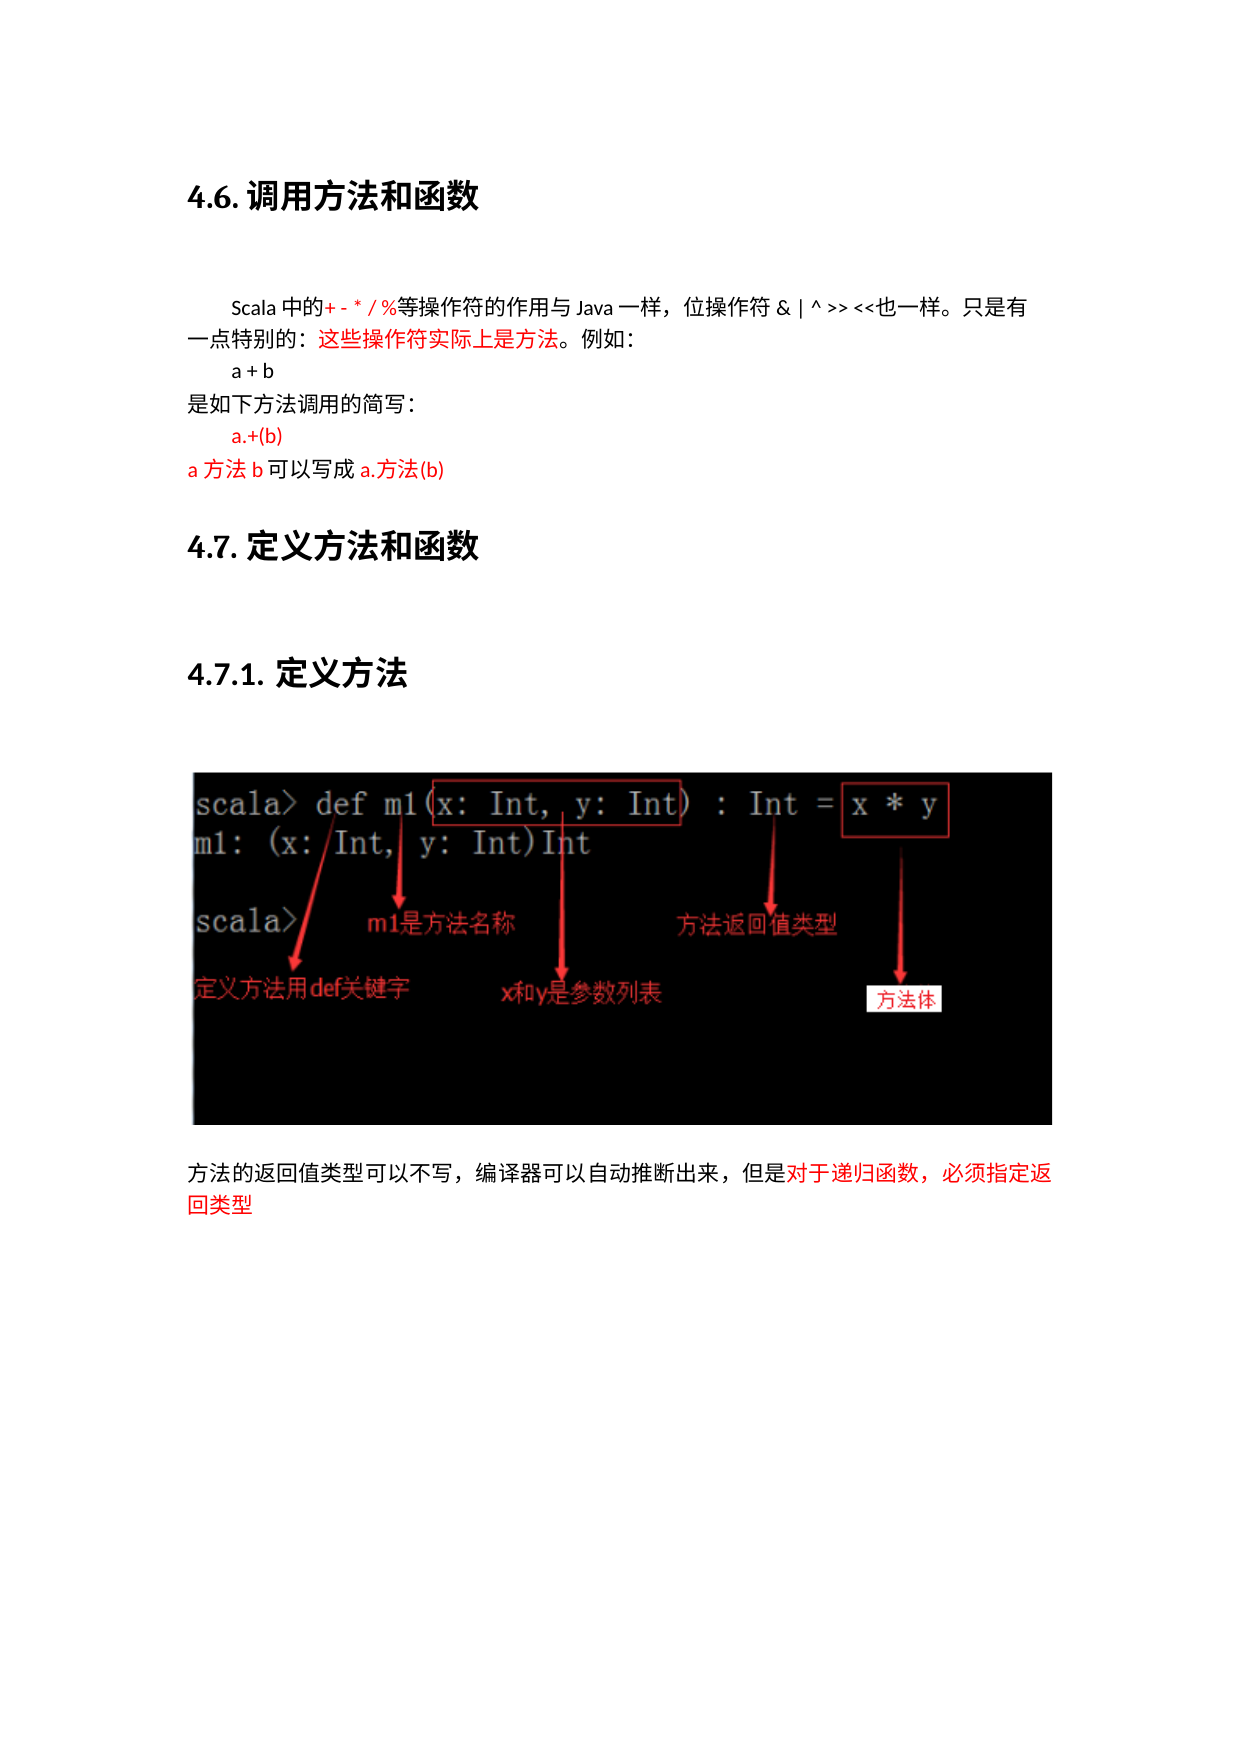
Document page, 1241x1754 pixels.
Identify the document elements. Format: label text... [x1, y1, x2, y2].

subtitle 调用方法和函数 [187, 162, 1053, 227]
text 一点特别的：这些操作符实际上是方法。例如： [187, 322, 1053, 354]
list +(b) [187, 419, 1053, 452]
text a 方法 b可以写成 a.方法(b) [187, 452, 1053, 484]
picture [187, 765, 1053, 1125]
subtitle 定义方法 [187, 638, 1053, 703]
text 是如下方法调用的简写： [187, 387, 1053, 419]
subtitle 定义方法和函数 [187, 511, 1053, 576]
text a + b [187, 354, 1053, 387]
text Scala中的+ - * / %等操作符的作用与Java一样，位操作符 & | ^ >> <<也一样。只是有 [187, 289, 1053, 322]
text 方法的返回值类型可以不写，编译器可以自动推断出来，但是对于递归函数，必须指定返回类型 [187, 1156, 1053, 1221]
